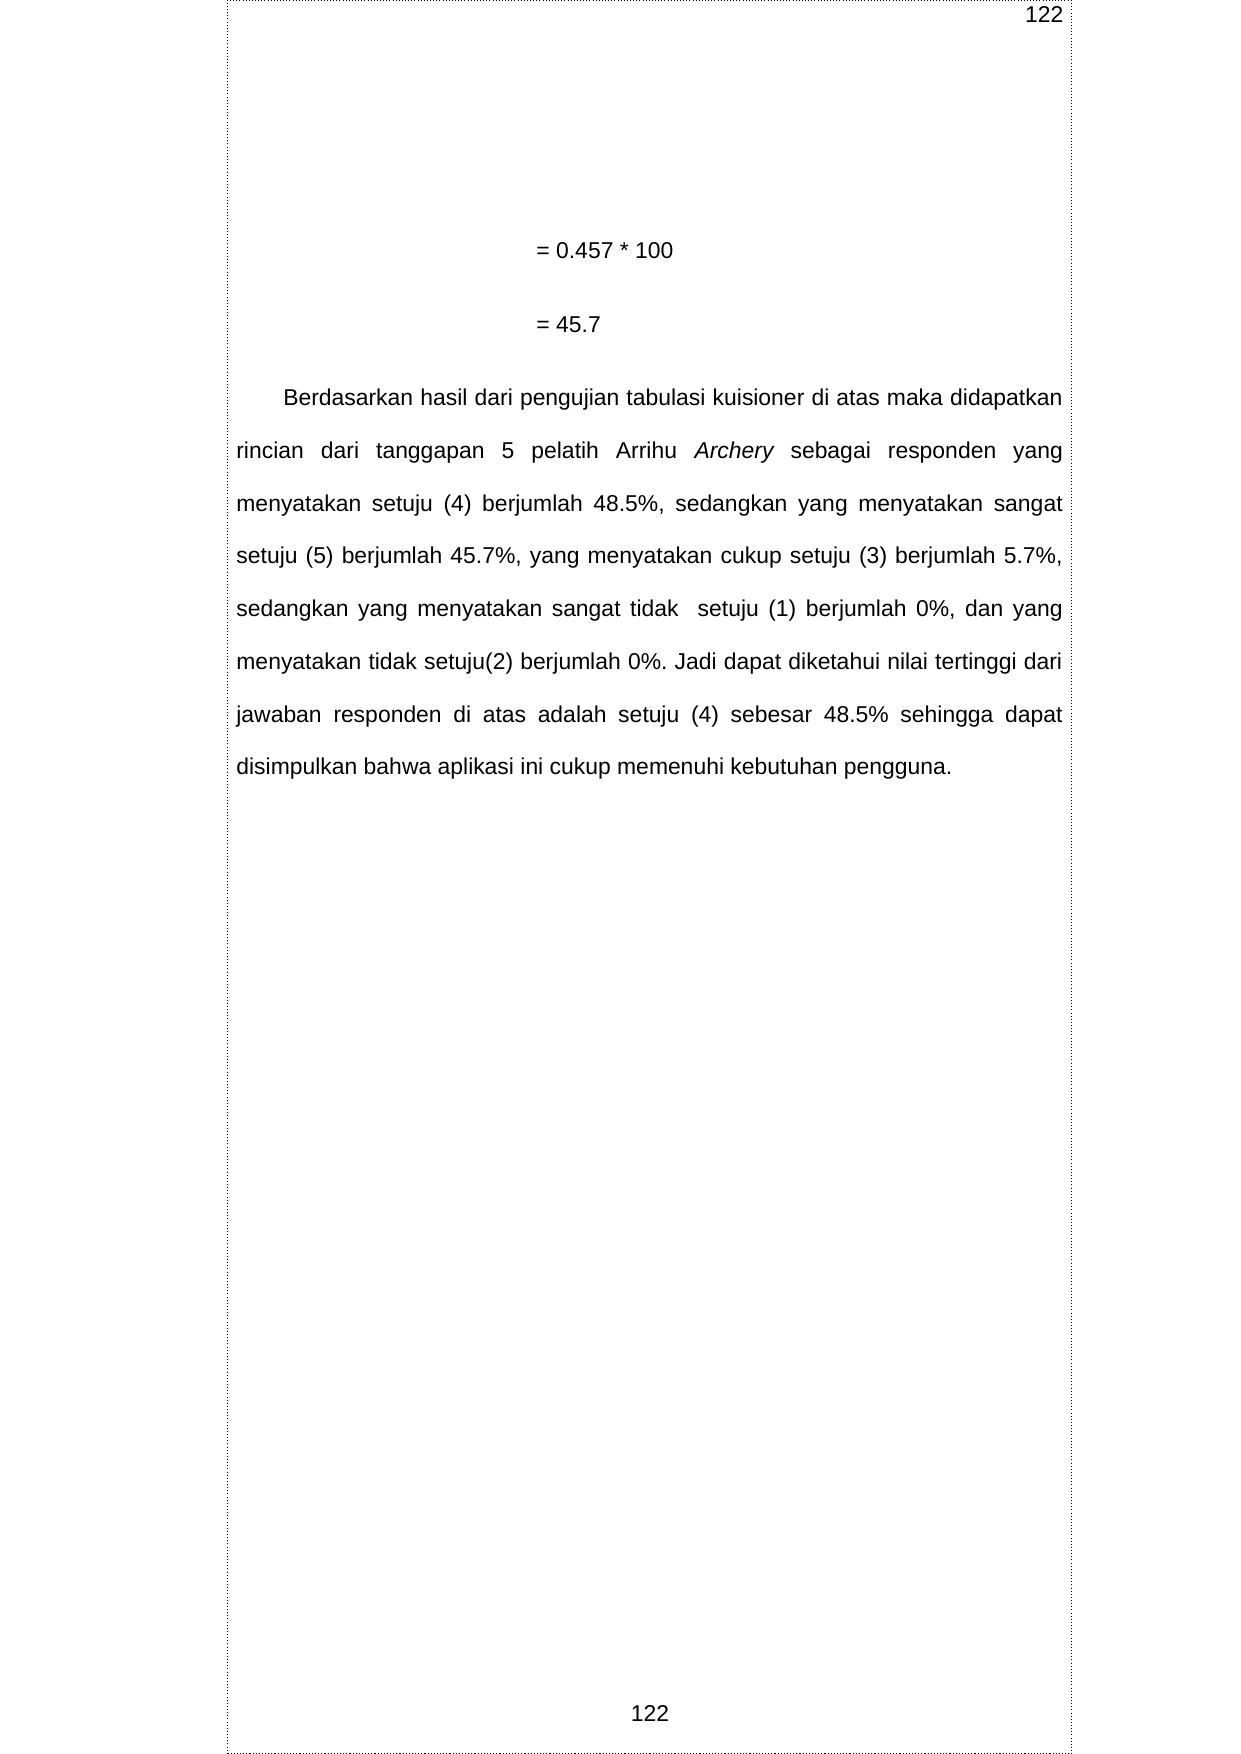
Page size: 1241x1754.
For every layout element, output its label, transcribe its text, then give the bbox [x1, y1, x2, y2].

text = 45.7 [536, 311, 1063, 337]
text = 0.457 * 100 [536, 237, 1063, 264]
text Berdasarkan hasil dari pengujian tabulasi kuisioner di atas maka didapatkan rincian dari tanggapan 5 pelatih Arrihu Archery sebagai responden yang menyatakan setuju (4) berjumlah 48.5%, sedangkan yang menyatakan sangat setuju (5) berjumlah 45.7%, yang menyatakan cukup setuju (3) berjumlah 5.7%, sedangkan yang menyatakan sangat tidak setuju (1) berjumlah 0%, dan yang menyatakan tidak setuju(2) berjumlah 0%. Jadi dapat diketahui nilai tertinggi dari jawaban responden di atas adalah setuju (4) sebesar 48.5% sehingga dapat disimpulkan bahwa aplikasi ini cukup memenuhi kebutuhan pengguna. [236, 384, 1063, 780]
